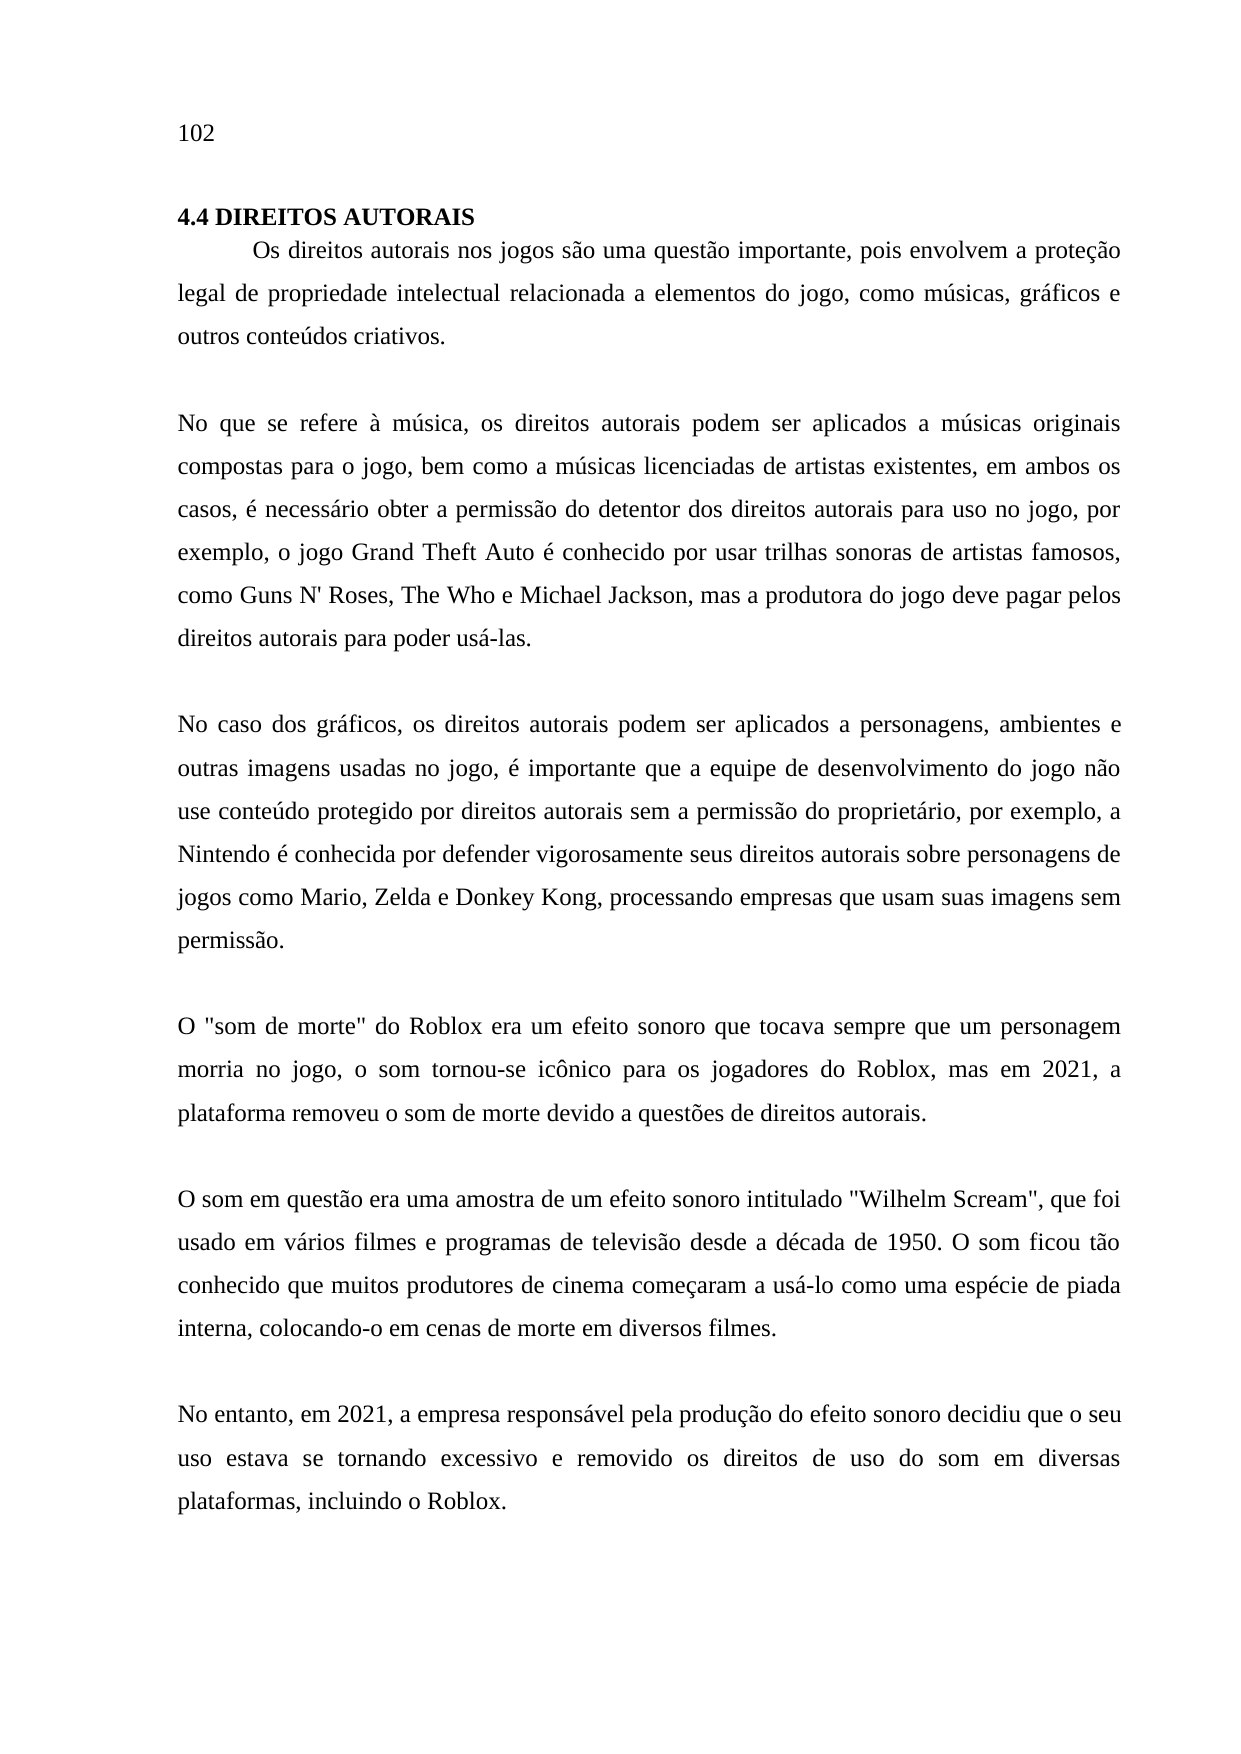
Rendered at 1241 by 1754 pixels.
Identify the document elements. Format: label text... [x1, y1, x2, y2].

text O som em questão era uma amostra de um efeito sonoro intitulado "Wilhelm Scream", que foi usado em vários filmes e programas de televisão desde a década de 1950. O som ficou tão conhecido que muitos produtores de cinema começaram a usá-lo como uma espécie de piada interna, colocando-o em cenas de morte em diversos filmes. [177, 1184, 1122, 1342]
text Os direitos autorais nos jogos são uma questão importante, pois envolvem a proteção legal de propriedade intelectual relacionada a elementos do jogo, como músicas, gráficos e outros conteúdos criativos. [177, 235, 1122, 350]
text No entanto, em 2021, a empresa responsável pela produção do efeito sonoro decidiu que o seu uso estava se tornando excessivo e removido os direitos de uso do som em diversas plataformas, incluindo o Roblox. [177, 1399, 1122, 1514]
text O "som de morte" do Roblox era um efeito sonoro que tocava sempre que um personagem morria no jogo, o som tornou-se icônico para os jogadores do Roblox, mas em 2021, a plataforma removeu o som de morte devido a questões de direitos autorais. [177, 1011, 1122, 1126]
text No caso dos gráficos, os direitos autorais podem ser aplicados a personagens, ambientes e outras imagens usadas no jogo, é importante que a equipe de desenvolvimento do jogo não use conteúdo protegido por direitos autorais sem a permissão do proprietário, por exemplo, a Nintendo é conhecida por defender vigorosamente seus direitos autorais sobre personagens de jogos como Mario, Zelda e Donkey Kong, processando empresas que usam suas imagens sem permissão. [177, 709, 1122, 954]
text No que se refere à música, os direitos autorais podem ser aplicados a músicas originais compostas para o jogo, bem como a músicas licenciadas de artistas existentes, em ambos os casos, é necessário obter a permissão do detentor dos direitos autorais para uso no jogo, por exemplo, o jogo Grand Theft Auto é conhecido por usar trilhas sonoras de artistas famosos, como Guns N' Roses, The Who e Michael Jackson, mas a produtora do jogo deve pagar pelos direitos autorais para poder usá-las. [177, 408, 1122, 652]
subtitle 4.4 DIREITOS AUTORAIS [177, 202, 1122, 231]
